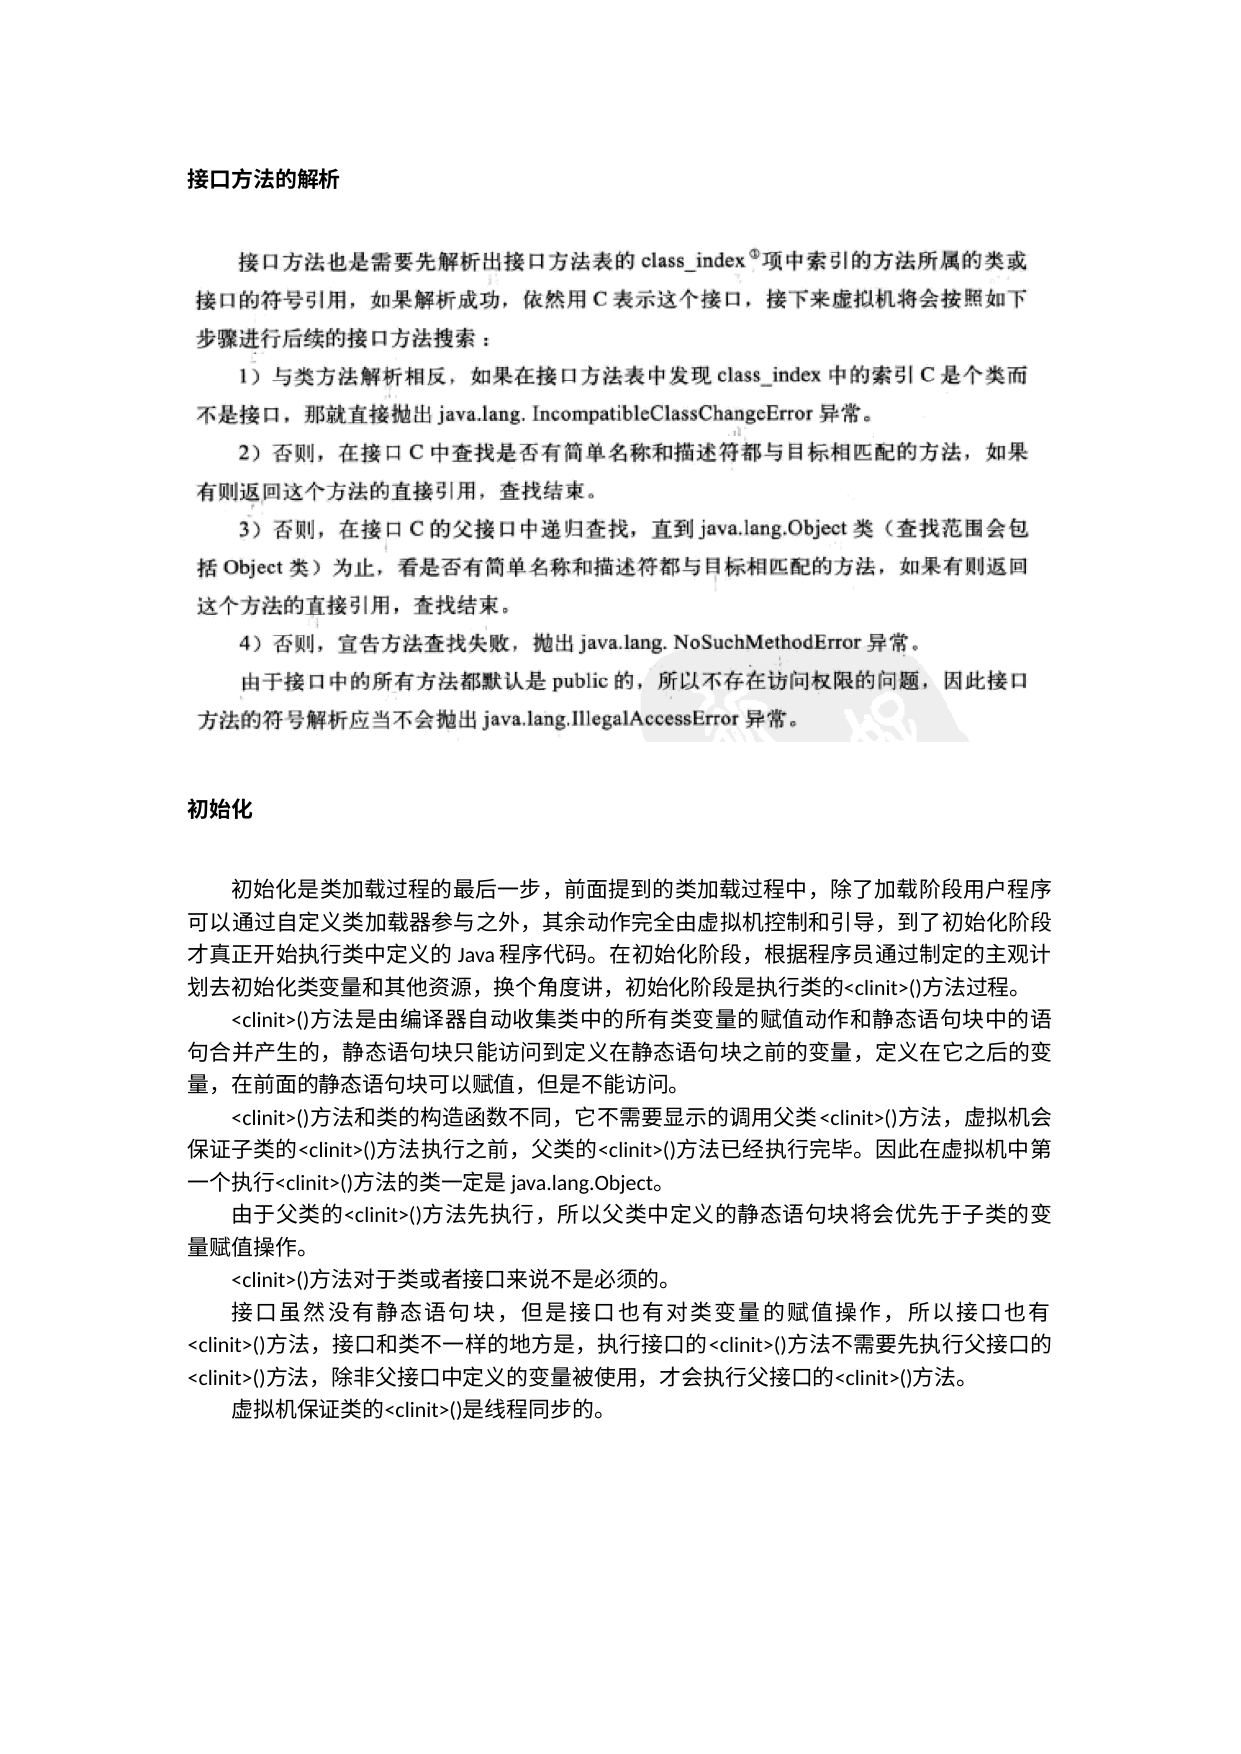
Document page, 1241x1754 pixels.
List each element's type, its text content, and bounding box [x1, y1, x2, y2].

subtitle 初始化 [187, 792, 1053, 824]
picture [187, 242, 1053, 742]
text 初始化是类加载过程的最后一步，前面提到的类加载过程中，除了加载阶段用户程序可以通过自定义类加载器参与之外，其余动作完全由虚拟机控制和引导，到了初始化阶段，才真正开始执行类中定义的Java程序代码。在初始化阶段，根据程序员通过制定的主观计划去初始化类变量和其他资源，换个角度讲，初始化阶段是执行类的<clinit>()方法过程。 [187, 872, 1053, 1002]
text <clinit>()方法是由编译器自动收集类中的所有类变量的赋值动作和静态语句块中的语句合并产生的，静态语句块只能访问到定义在静态语句块之前的变量，定义在它之后的变量，在前面的静态语句块可以赋值，但是不能访问。 [187, 1002, 1053, 1099]
text 接口虽然没有静态语句块，但是接口也有对类变量的赋值操作，所以接口也有<clinit>()方法，接口和类不一样的地方是，执行接口的<clinit>()方法不需要先执行父接口的<clinit>()方法，除非父接口中定义的变量被使用，才会执行父接口的<clinit>()方法。 [187, 1294, 1053, 1392]
text 虚拟机保证类的<clinit>()是线程同步的。 [187, 1392, 1053, 1424]
text 由于父类的<clinit>()方法先执行，所以父类中定义的静态语句块将会优先于子类的变量赋值操作。 [187, 1197, 1053, 1262]
text <clinit>()方法对于类或者接口来说不是必须的。 [187, 1262, 1053, 1294]
text <clinit>()方法和类的构造函数不同，它不需要显示的调用父类<clinit>()方法，虚拟机会保证子类的<clinit>()方法执行之前，父类的<clinit>()方法已经执行完毕。因此在虚拟机中第一个执行<clinit>()方法的类一定是java.lang.Object。 [187, 1099, 1053, 1197]
subtitle 接口方法的解析 [187, 162, 1053, 194]
